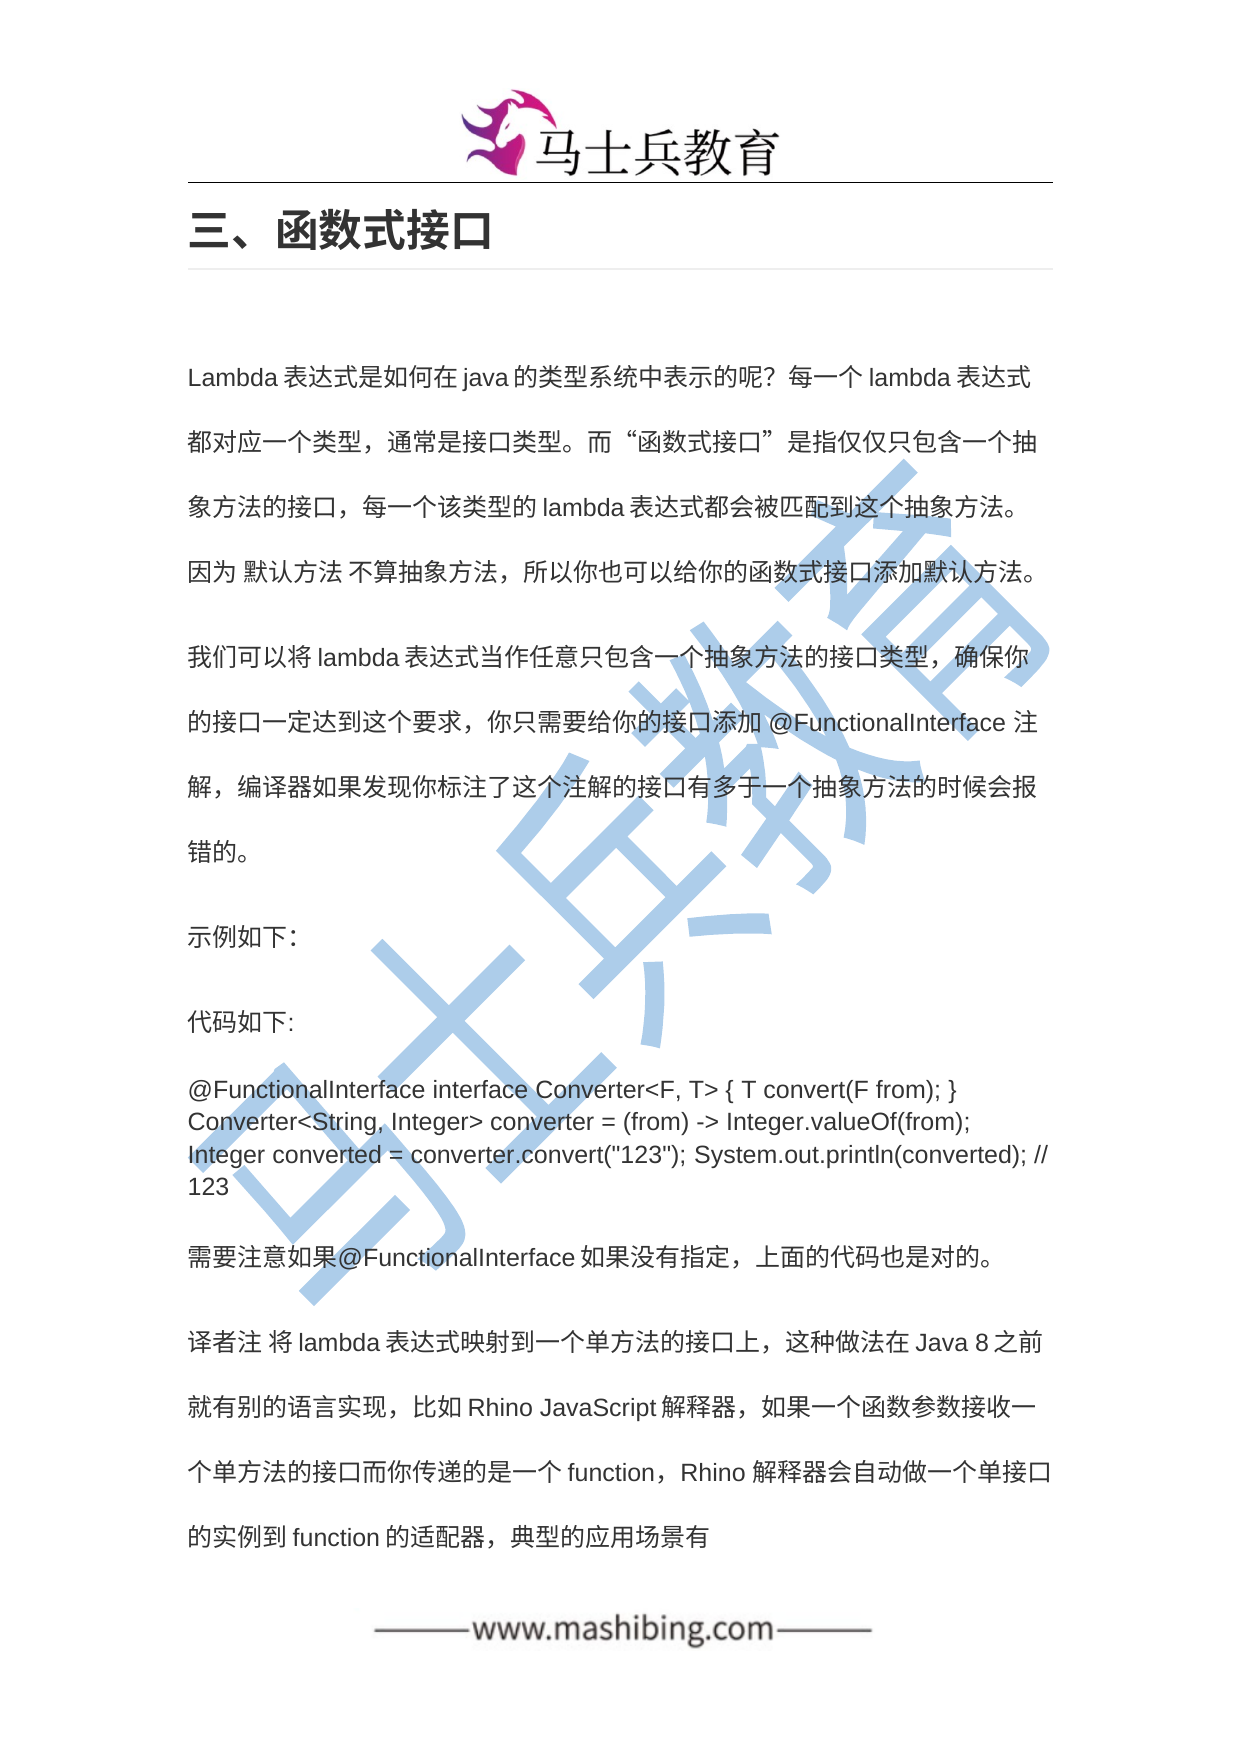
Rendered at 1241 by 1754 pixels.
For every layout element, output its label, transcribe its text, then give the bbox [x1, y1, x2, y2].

picture [353, 1608, 888, 1651]
text 我们可以将lambda表达式当作任意只包含一个抽象方法的接口类型，确保你的接口一定达到这个要求，你只需要给你的接口添加 @FunctionalInterface 注解，编译器如果发现你标注了这个注解的接口有多于一个抽象方法的时候会报错的。 [187, 623, 1053, 883]
text 代码如下: [187, 988, 1053, 1053]
subtitle 三、函数式接口 [187, 195, 1053, 270]
text 需要注意如果@FunctionalInterface如果没有指定，上面的代码也是对的。 [187, 1223, 1053, 1288]
text 示例如下： [187, 903, 1053, 968]
text @FunctionalInterface interface Converter<F, T> { T convert(F from); } Converter<String, Integer> converter = (from) -> Integer.valueOf(from); Integer converted = converter.convert("123"); System.out.println(converted); // 123 [187, 1073, 1053, 1203]
picture [459, 88, 781, 180]
text Lambda表达式是如何在java的类型系统中表示的呢？每一个lambda表达式都对应一个类型，通常是接口类型。而“函数式接口”是指仅仅只包含一个抽象方法的接口，每一个该类型的lambda表达式都会被匹配到这个抽象方法。因为 默认方法 不算抽象方法，所以你也可以给你的函数式接口添加默认方法。 [187, 343, 1053, 603]
